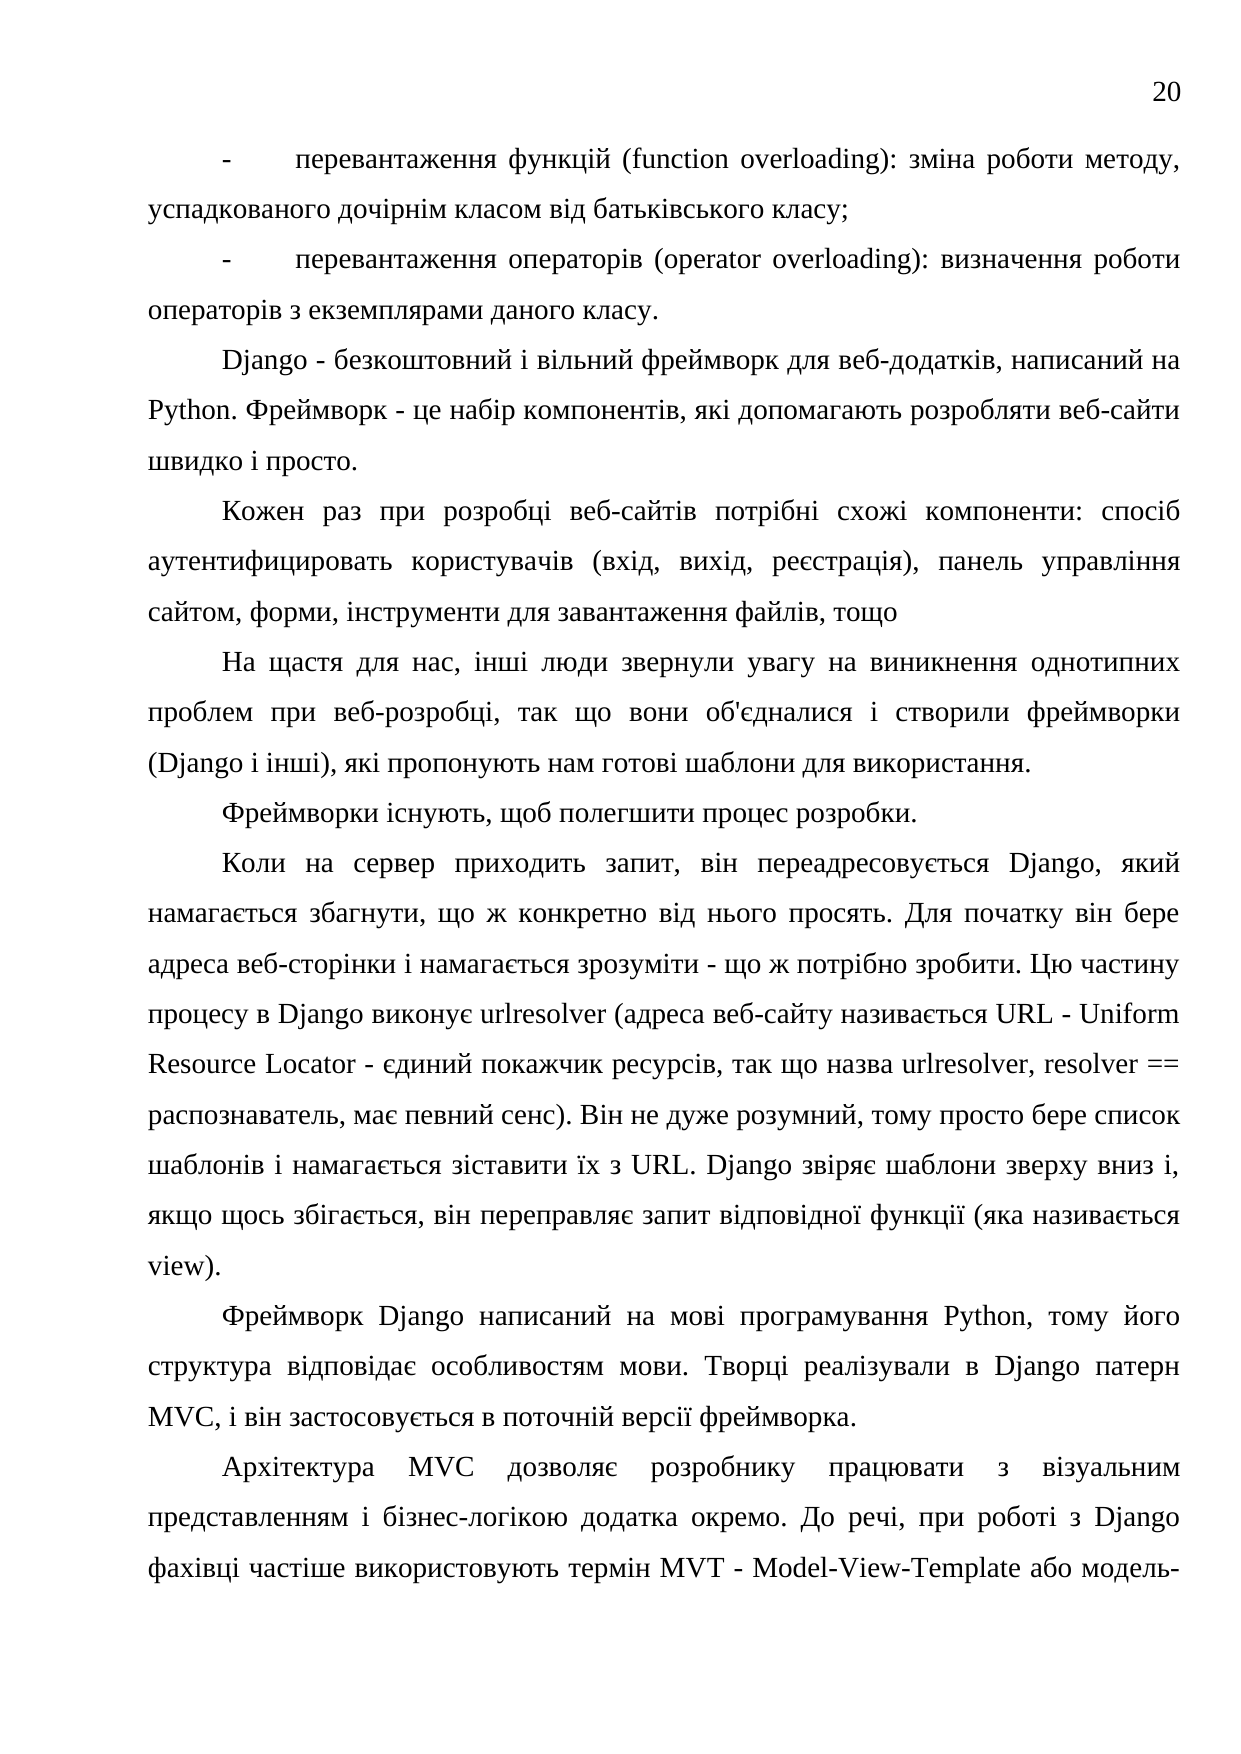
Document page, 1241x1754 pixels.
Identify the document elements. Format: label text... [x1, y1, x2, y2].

list перевантаження функцій (function overloading): зміна роботи методу, успадкованого дочірнім класом від батьківського класу; [148, 141, 1181, 225]
text Кожен раз при розробці веб-сайтів потрібні схожі компоненти: спосіб аутентифицировать користувачів (вхід, вихід, реєстрація), панель управління сайтом, форми, інструменти для завантаження файлів, тощо [148, 493, 1181, 627]
text Фреймворки існують, щоб полегшити процес розробки. [148, 795, 1181, 828]
text Фреймворк Django написаний на мові програмування Python, тому його структура відповідає особливостям мови. Творці реалізували в Django патерн MVC, і він застосовується в поточній версії фреймворка. [148, 1298, 1181, 1432]
text Коли на сервер приходить запит, він переадресовується Django, який намагається збагнути, що ж конкретно від нього просять. Для початку він бере адреса веб-сторінки і намагається зрозуміти - що ж потрібно зробити. Цю частину процесу в Django виконує urlresolver (адреса веб-сайту називається URL - Uniform Resource Locator - єдиний покажчик ресурсів, так що назва urlresolver, resolver == распознаватель, має певний сенс). Він не дуже розумний, тому просто бере список шаблонів і намагається зіставити їх з URL. Django звіряє шаблони зверху вниз і, якщо щось збігається, він переправляє запит відповідної функції (яка називається view). [148, 845, 1181, 1281]
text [148, 1449, 1181, 1583]
text Django - безкоштовний і вільний фреймворк для веб-додатків, написаний на Python. Фреймворк - це набір компонентів, які допомагають розробляти веб-сайти швидко і просто. [148, 342, 1181, 476]
list перевантаження операторів (operator overloading): визначення роботи операторів з екземплярами даного класу. [148, 242, 1181, 325]
text На щастя для нас, інші люди звернули увагу на виникнення однотипних проблем при веб-розробці, так що вони об'єдналися і створили фреймворки (Django і інші), які пропонують нам готові шаблони для використання. [148, 644, 1181, 778]
